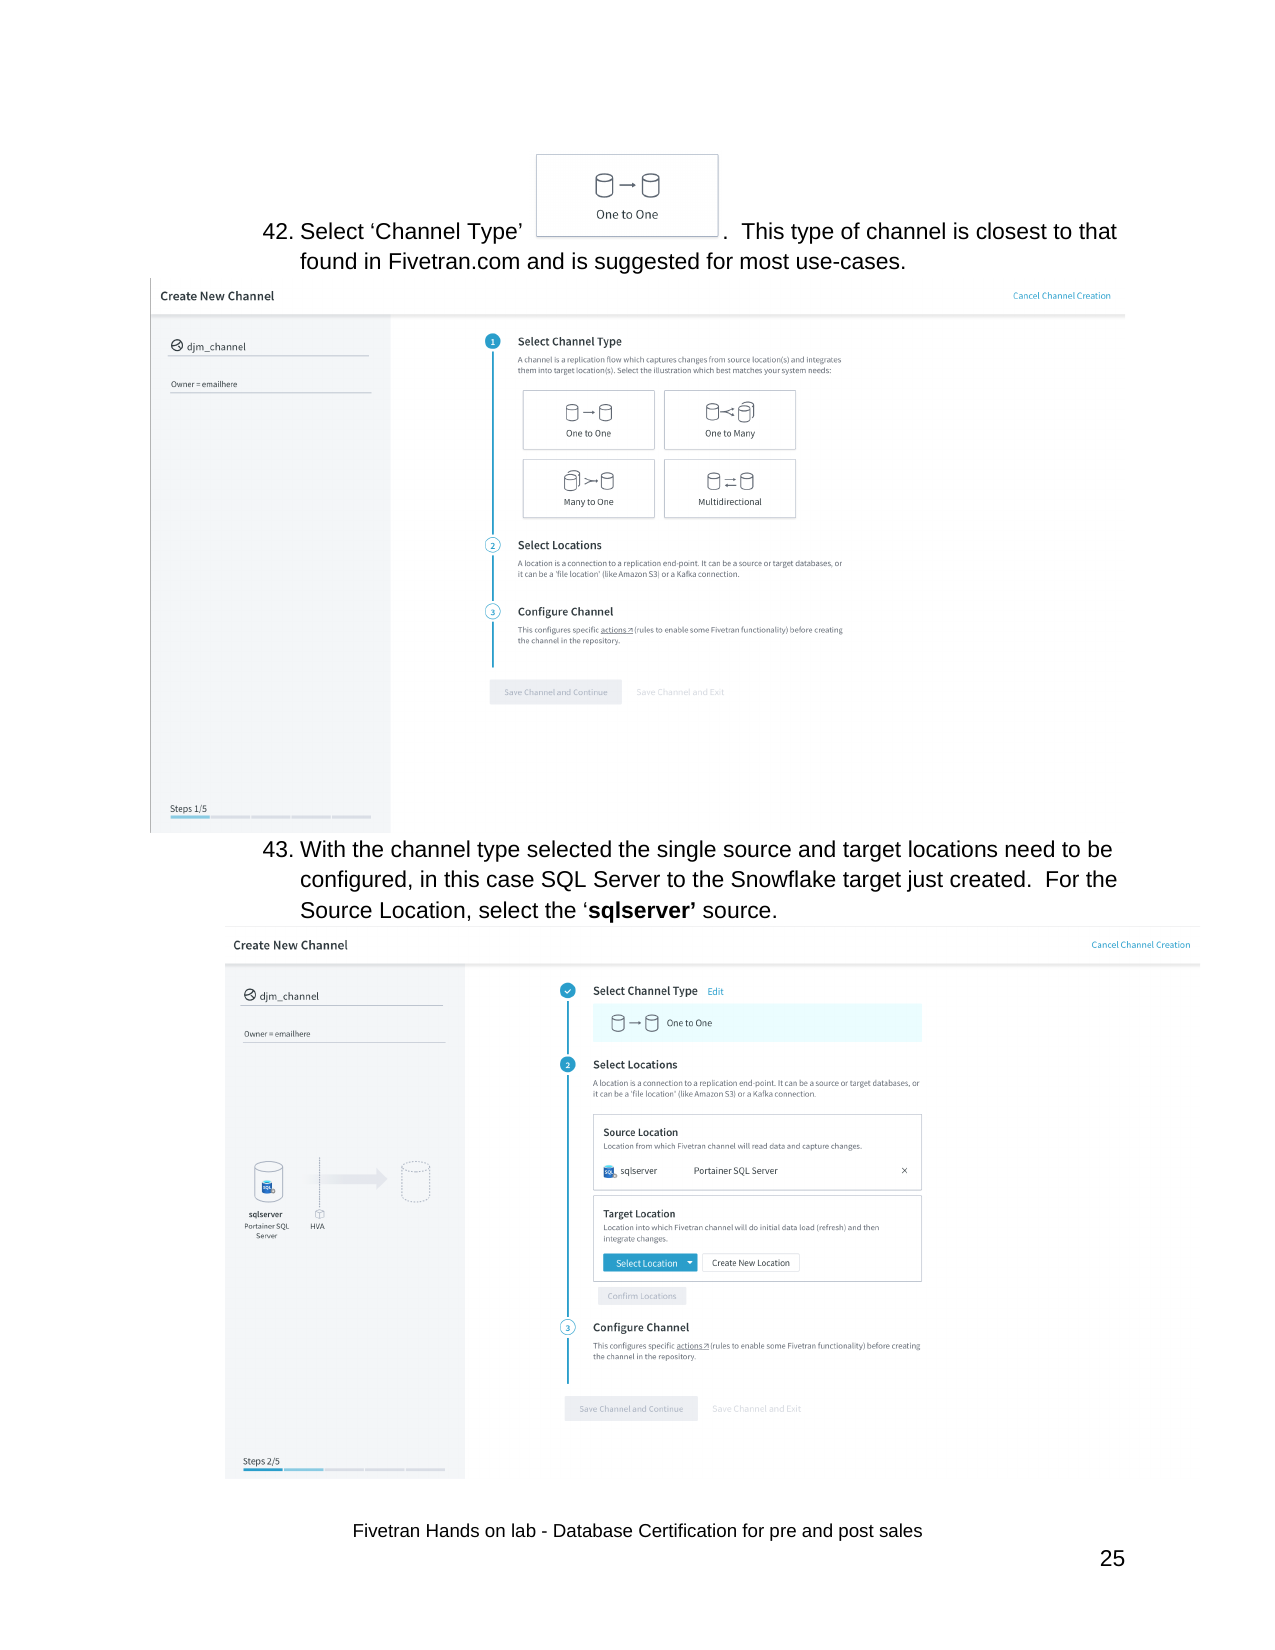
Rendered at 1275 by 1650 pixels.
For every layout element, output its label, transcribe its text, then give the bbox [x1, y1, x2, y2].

list With the channel type selected the single source and target locations need to be configured, in this case SQL Server to the Snowflake target just created. For the Source Location, select the ‘sqlserver’ source. [262, 836, 1125, 923]
picture [529, 150, 722, 240]
picture [150, 278, 1125, 833]
list Select ‘Channel Type’ . This type of channel is closest to that found in Fivetran.com and is suggested for most use-cases. [262, 150, 1125, 274]
picture [225, 926, 1200, 1479]
